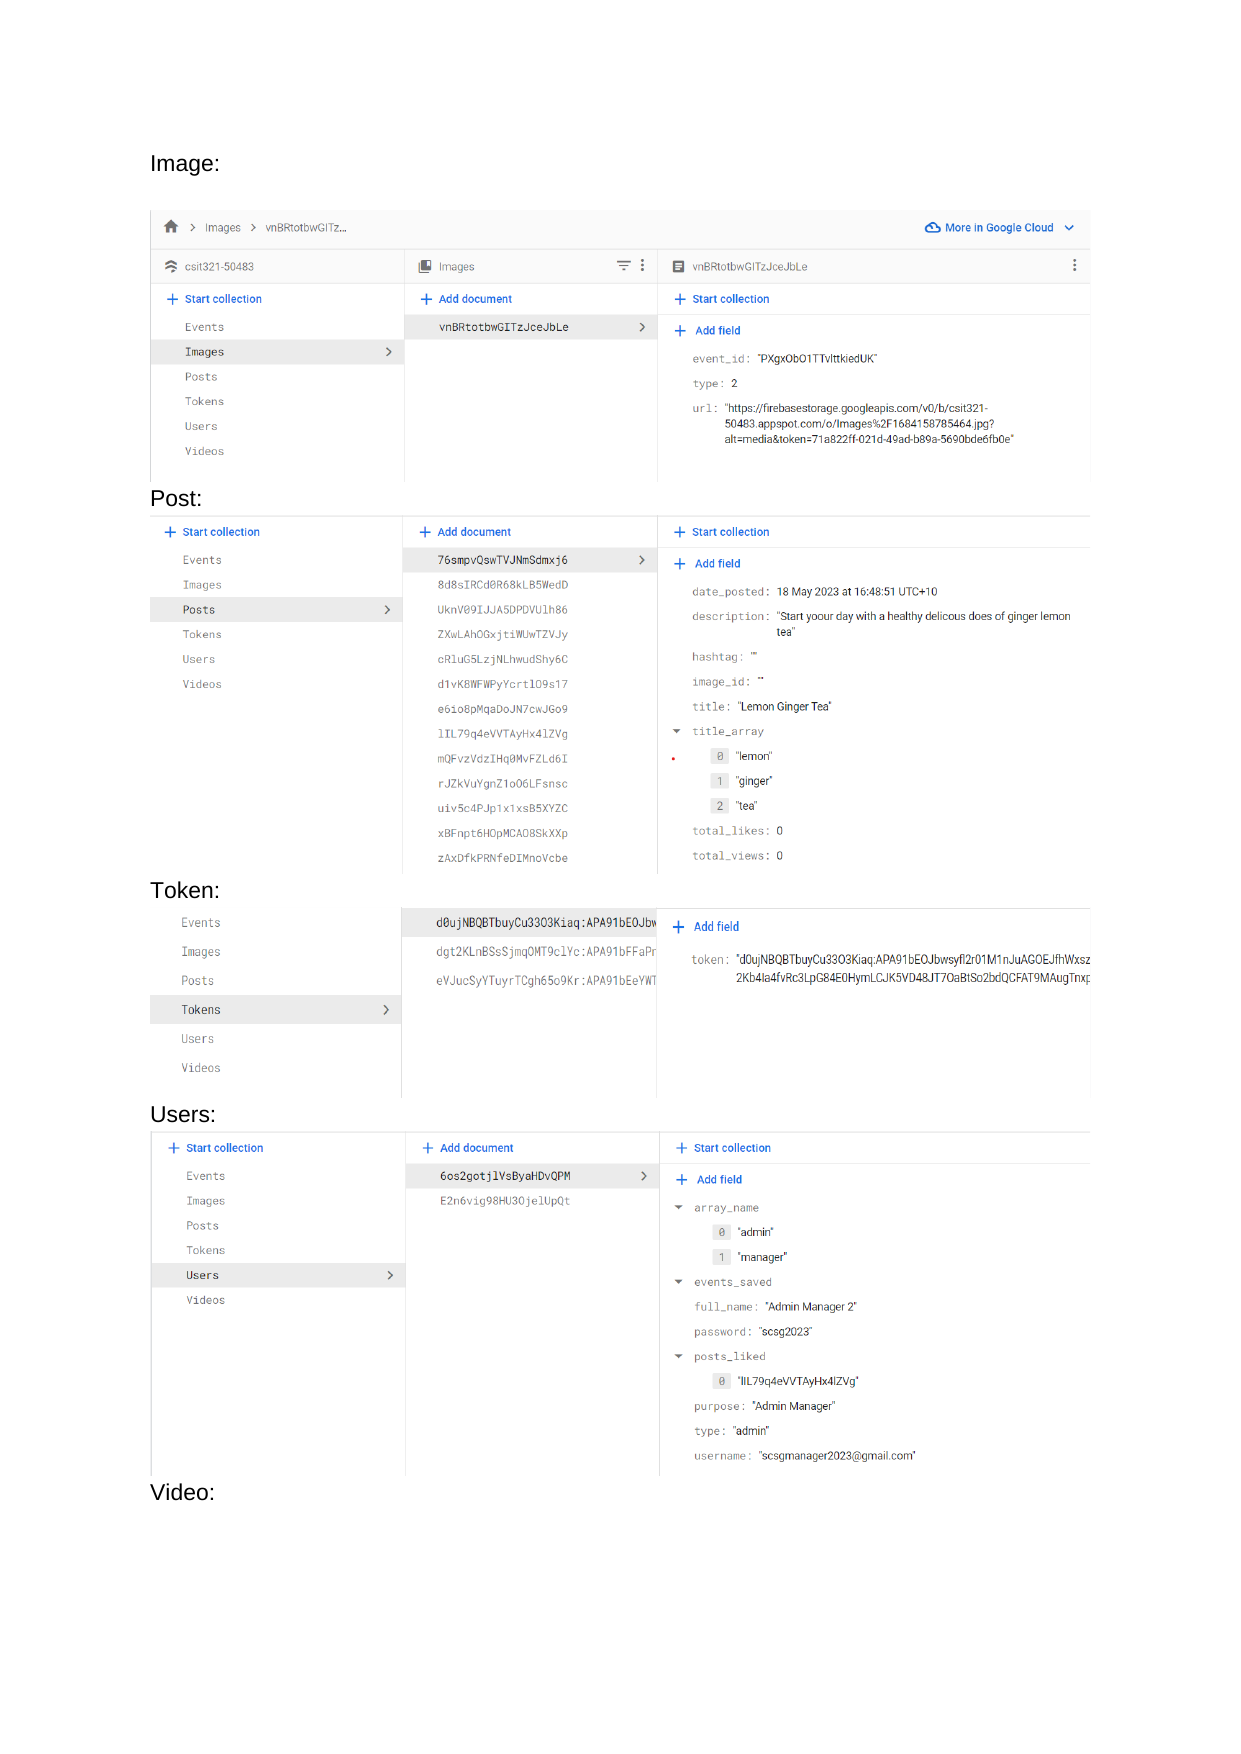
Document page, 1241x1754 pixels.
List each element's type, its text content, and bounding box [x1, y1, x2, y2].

picture [150, 1131, 1091, 1476]
text Token: [150, 877, 1090, 904]
text Video: [150, 1479, 1090, 1505]
text Users: [150, 1101, 1090, 1127]
text Image: [150, 150, 1090, 176]
picture [150, 210, 1091, 482]
picture [150, 907, 1091, 1098]
picture [150, 515, 1091, 874]
text Post: [150, 485, 1090, 511]
